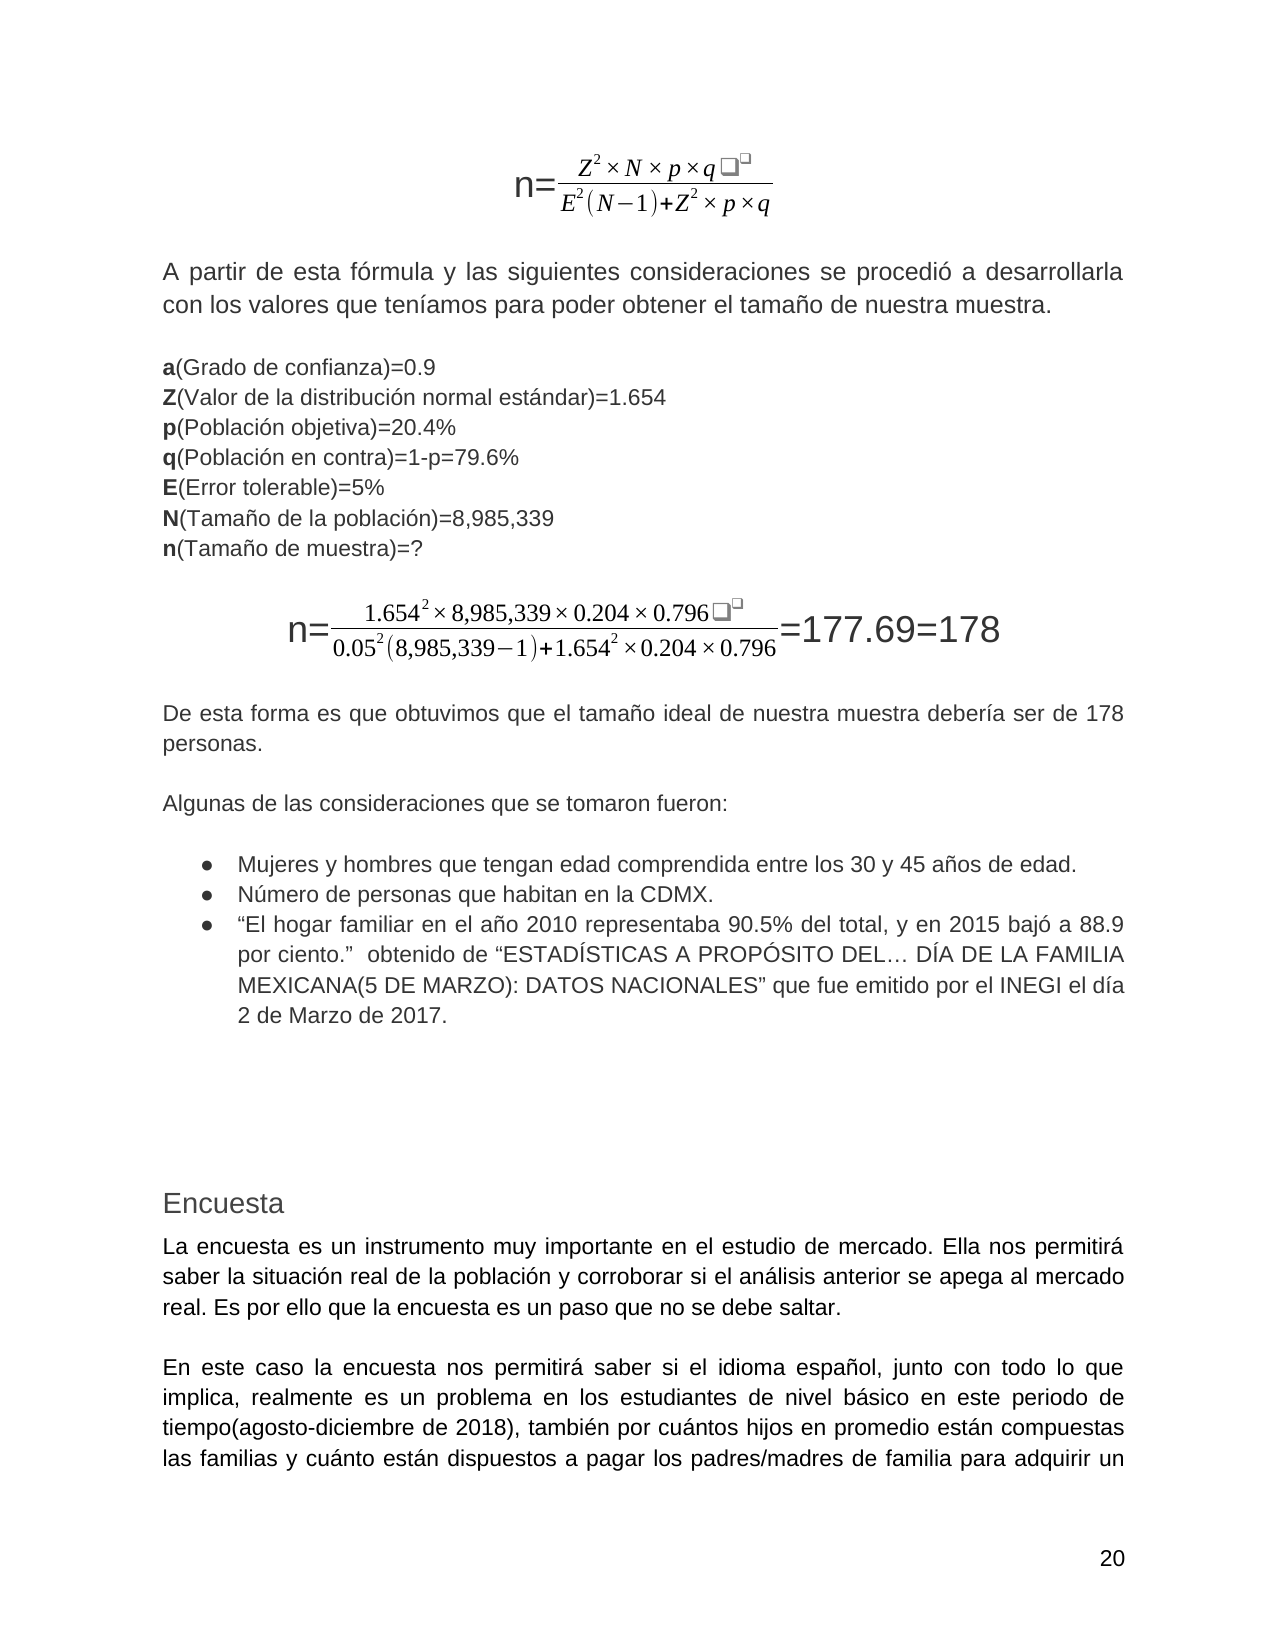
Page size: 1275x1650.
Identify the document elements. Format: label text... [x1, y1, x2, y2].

text E(Error tolerable)=5% [162, 474, 1125, 501]
list Mujeres y hombres que tengan edad comprendida entre los 30 y 45 años de edad. [200, 851, 1125, 877]
text Z(Valor de la distribución normal estándar)=1.654 [162, 384, 1125, 410]
text n= [162, 150, 1125, 218]
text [162, 1354, 1125, 1471]
text q(Población en contra)=1-p=79.6% [162, 444, 1125, 471]
text De esta forma es que obtuvimos que el tamaño ideal de nuestra muestra debería ser de 178 personas. [162, 700, 1125, 756]
text N(Tamaño de la población)=8,985,339 [162, 504, 1125, 531]
list Número de personas que habitan en la CDMX. [200, 881, 1125, 907]
list “El hogar familiar en el año 2010 representaba 90.5% del total, y en 2015 bajó a 88.9 por ciento.” obtenido de “ESTADÍSTICAS A PROPÓSITO DEL… DÍA DE LA FAMILIA MEXICANA(5 DE MARZO): DATOS NACIONALES” que fue emitido por el INEGI el día 2 de Marzo de 2017. [200, 911, 1125, 1028]
text a(Grado de confianza)=0.9 [162, 353, 1125, 380]
text n==177.69=178 [162, 595, 1125, 663]
text p(Población objetiva)=20.4% [162, 414, 1125, 440]
text n(Tamaño de muestra)=? [162, 535, 1125, 561]
text Algunas de las consideraciones que se tomaron fueron: [162, 790, 1125, 817]
subtitle Encuesta [162, 1186, 1125, 1220]
text A partir de esta fórmula y las siguientes consideraciones se procedió a desarrollarla con los valores que teníamos para poder obtener el tamaño de nuestra muestra. [162, 257, 1125, 319]
text La encuesta es un instrumento muy importante en el estudio de mercado. Ella nos permitirá saber la situación real de la población y corroborar si el análisis anterior se apega al mercado real. Es por ello que la encuesta es un paso que no se debe saltar. [162, 1233, 1125, 1320]
